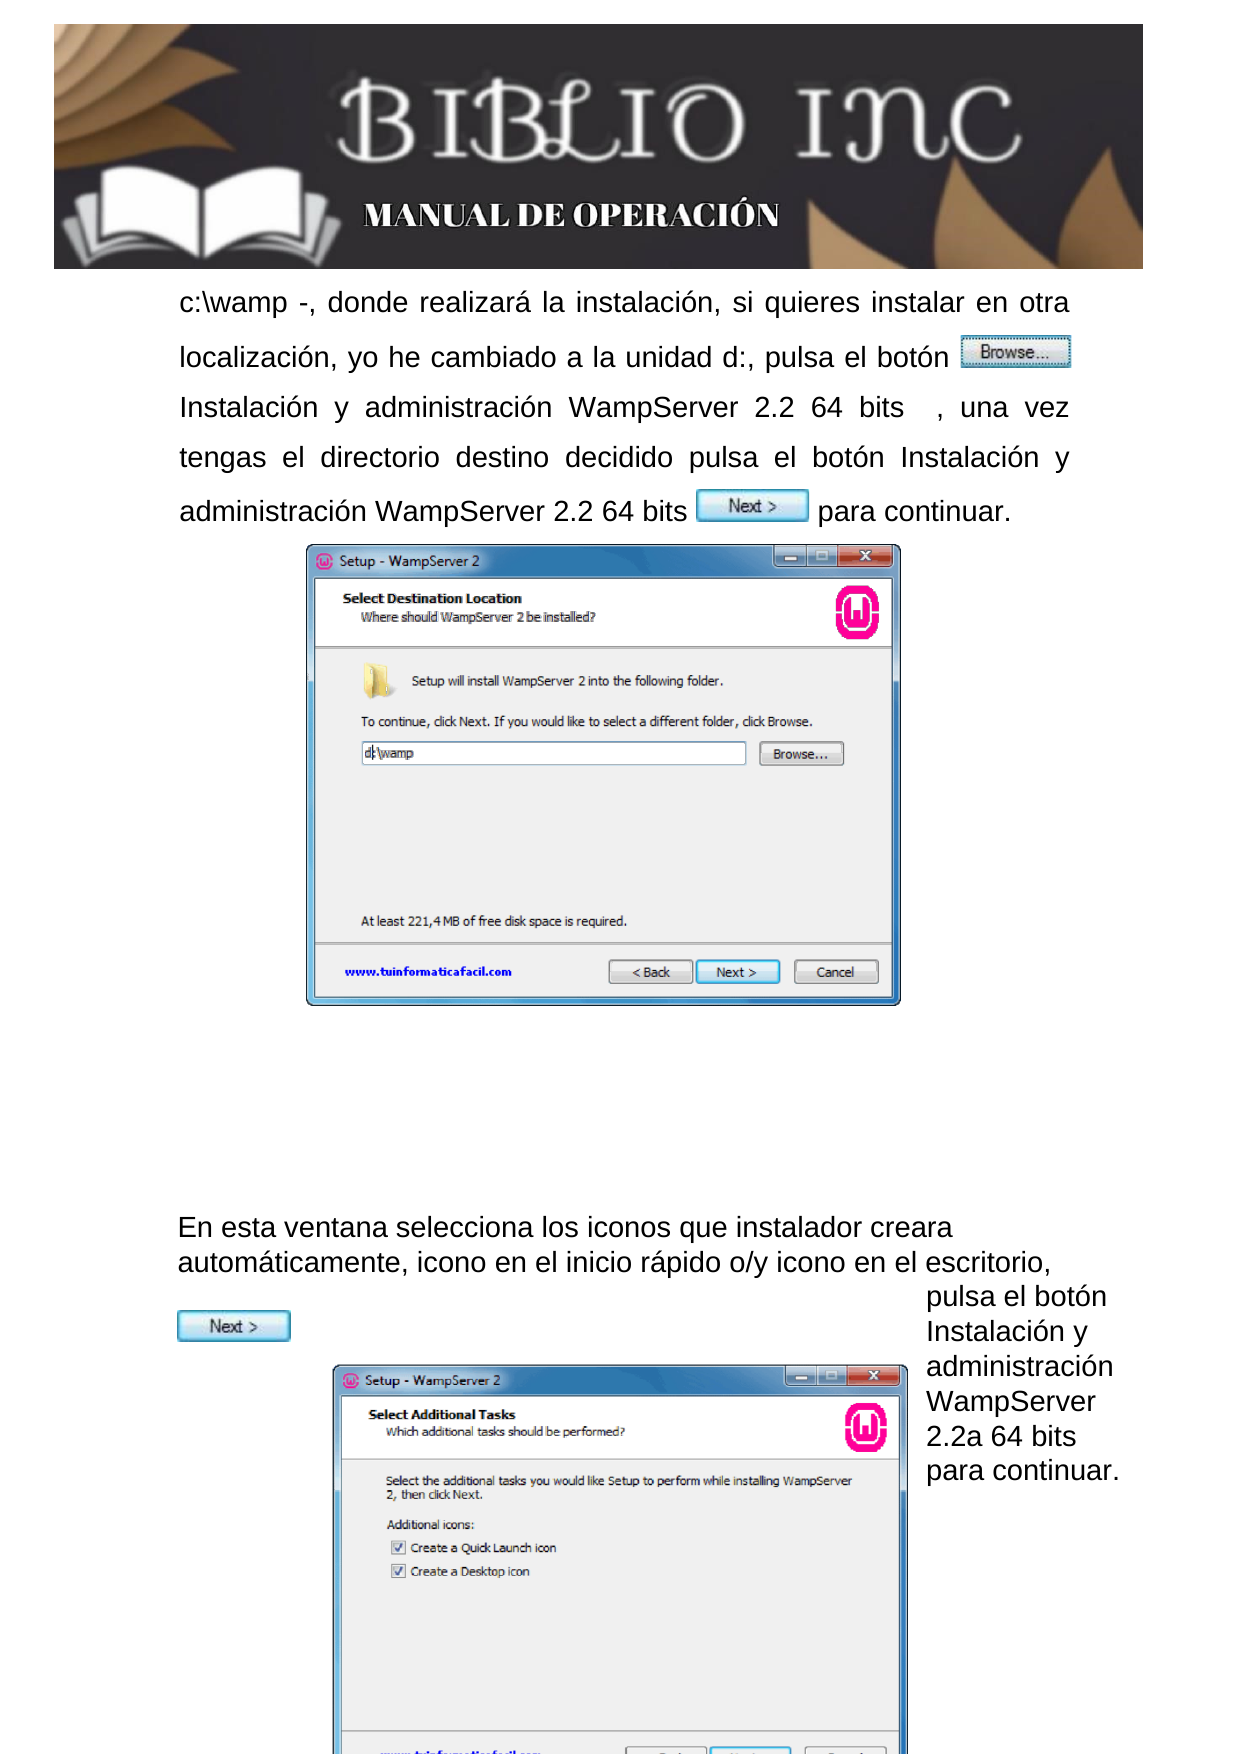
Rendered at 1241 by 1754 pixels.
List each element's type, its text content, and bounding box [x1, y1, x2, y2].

picture [960, 335, 1072, 368]
picture [177, 1310, 291, 1342]
text En esta ventana selecciona los iconos que instalador creara automáticamente, icono en el inicio rápido o/y icono en el escritorio, pulsa el botón Instalación y administración WampServer 2.2a 64 bits para continuar. [177, 1210, 1129, 1487]
picture [696, 489, 810, 522]
picture [54, 24, 1143, 269]
picture [306, 544, 901, 1006]
picture [332, 1364, 908, 1754]
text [178, 146, 1071, 528]
